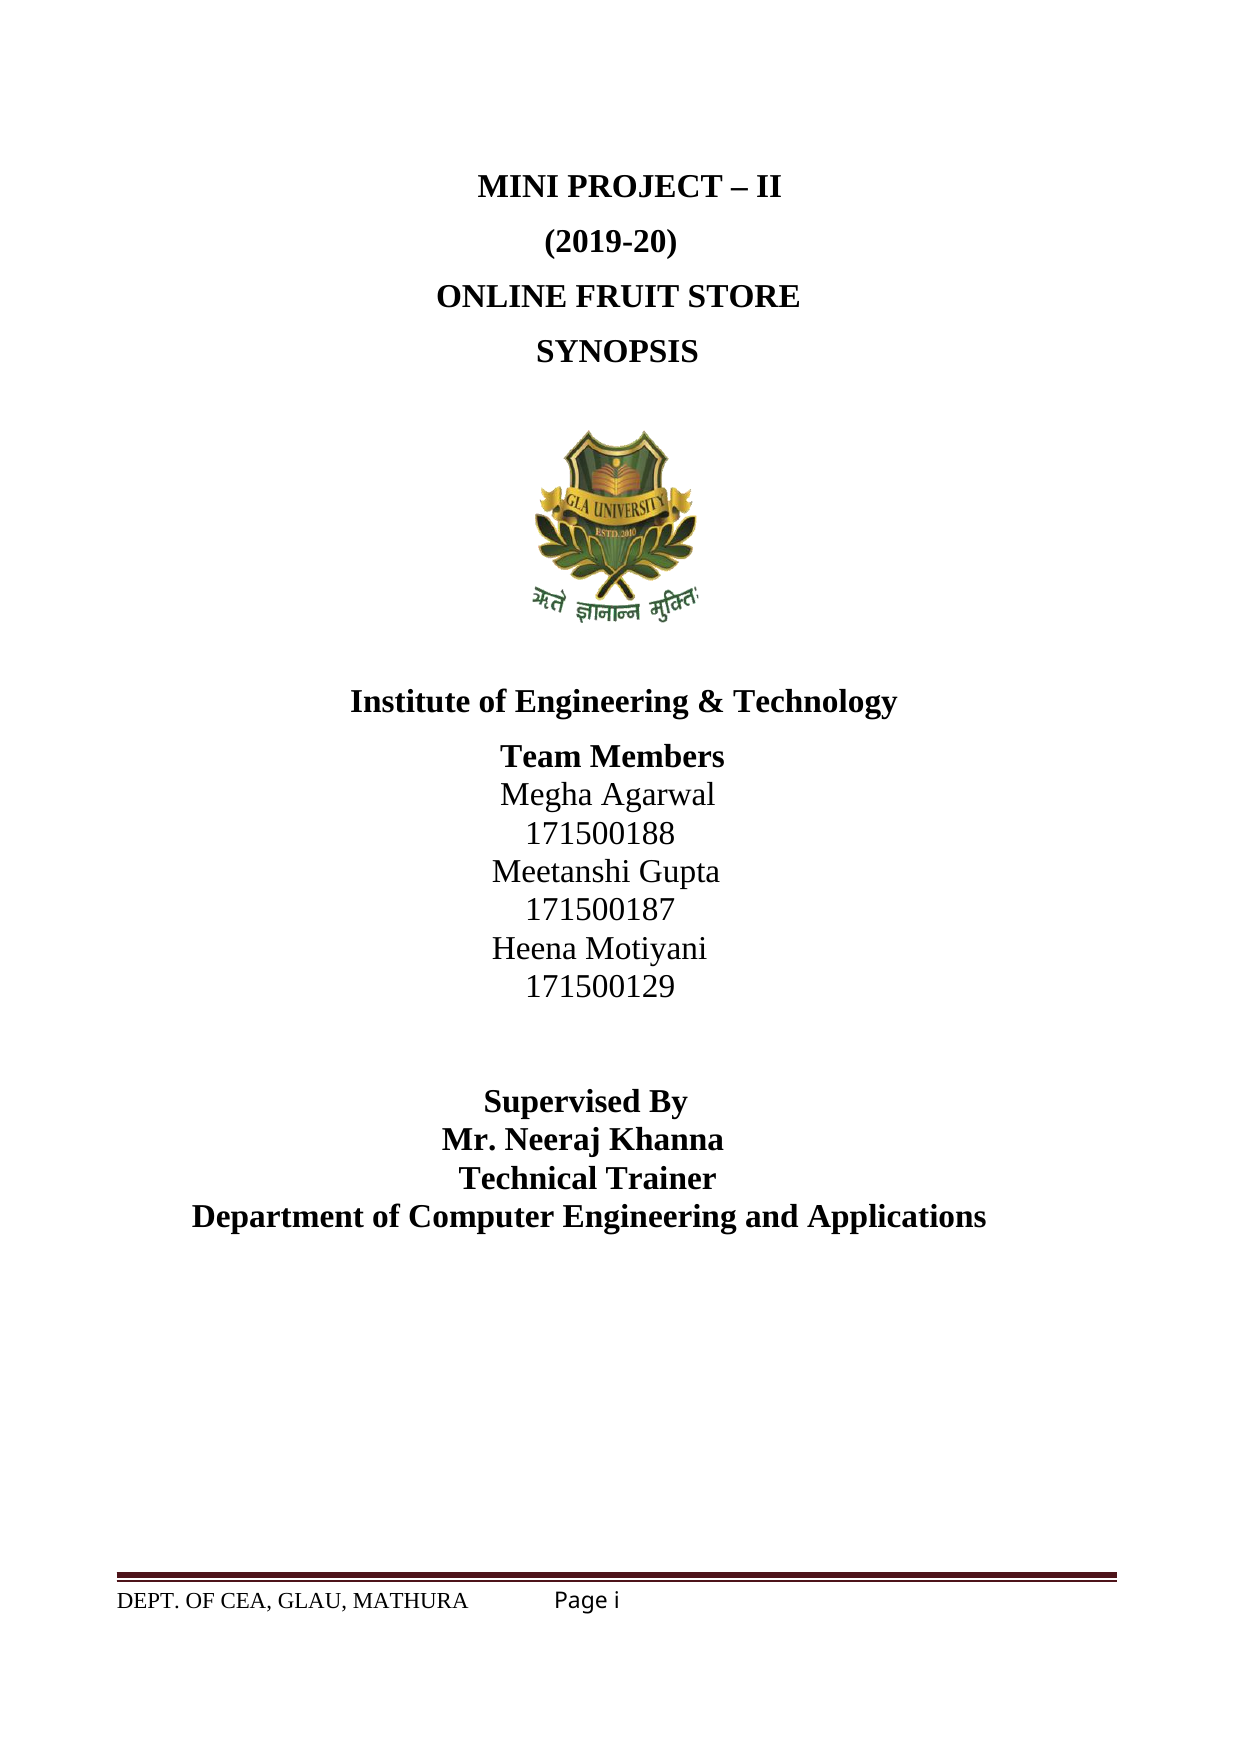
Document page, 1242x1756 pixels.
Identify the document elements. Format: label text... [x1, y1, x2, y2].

text Team Members [117, 736, 1117, 774]
text Supervised By [117, 1081, 1117, 1119]
text MINI PROJECT – II [269, 167, 1117, 205]
text 171500129 [117, 966, 1117, 1004]
text Meetanshi Gupta [117, 851, 1117, 889]
text 171500188 [117, 813, 1117, 851]
text SYNOPSIS [269, 331, 1116, 369]
text 171500187 [117, 889, 1117, 928]
text Department of Computer Engineering and Applications [192, 1196, 1117, 1234]
text Technical Trainer [117, 1158, 1117, 1196]
text Megha Agarwal [117, 774, 1117, 813]
picture [532, 430, 699, 623]
text (2019-20) [269, 221, 1117, 260]
text Institute of Engineering & Technology [117, 682, 1117, 720]
text ONLINE FRUIT STORE [269, 276, 1117, 314]
text Heena Motiyani [117, 928, 1117, 966]
text Mr. Neeraj Khanna [117, 1119, 1117, 1158]
